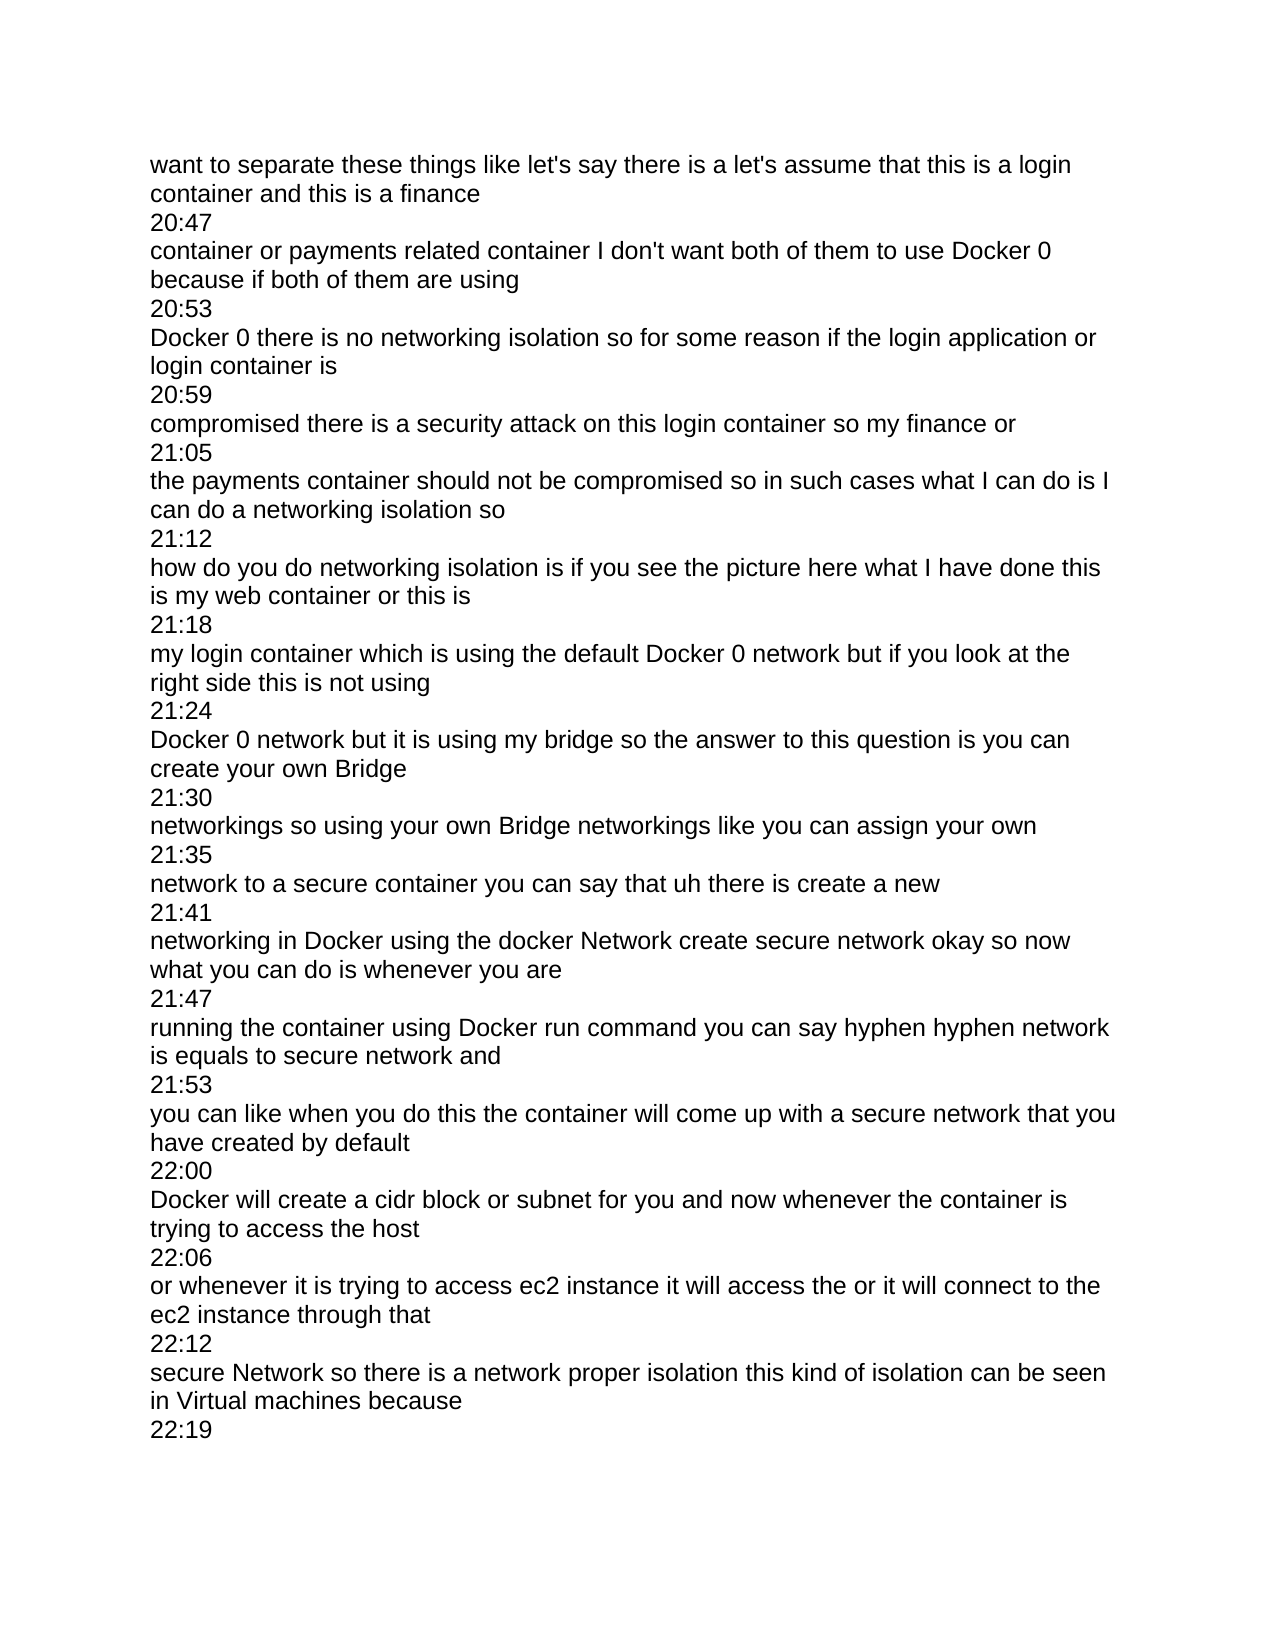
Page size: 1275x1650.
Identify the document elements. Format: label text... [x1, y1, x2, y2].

text Docker 0 there is no networking isolation so for some reason if the login application or login container is [150, 322, 1125, 380]
text networking in Docker using the docker Network create secure network okay so now what you can do is whenever you are [150, 926, 1125, 984]
text Docker will create a cidr block or subnet for you and now whenever the container is trying to access the host [150, 1185, 1125, 1242]
text 21:05 [150, 437, 1125, 466]
text 21:30 [150, 782, 1125, 811]
text networkings so using your own Bridge networkings like you can assign your own [150, 811, 1125, 840]
text compromised there is a security attack on this login container so my finance or [150, 409, 1125, 437]
text 21:53 [150, 1070, 1125, 1099]
text 20:59 [150, 380, 1125, 409]
text running the container using Docker run command you can say hyphen hyphen network is equals to secure network and [150, 1012, 1125, 1070]
text the payments container should not be compromised so in such cases what I can do is I can do a networking isolation so [150, 466, 1125, 524]
text 21:12 [150, 524, 1125, 552]
text how do you do networking isolation is if you see the picture here what I have done this is my web container or this is [150, 552, 1125, 610]
text container or payments related container I don't want both of them to use Docker 0 because if both of them are using [150, 236, 1125, 294]
text you can like when you do this the container will come up with a secure network that you have created by default [150, 1099, 1125, 1156]
text my login container which is using the default Docker 0 network but if you look at the right side this is not using [150, 639, 1125, 696]
text 20:53 [150, 294, 1125, 322]
text 22:06 [150, 1242, 1125, 1271]
text or whenever it is trying to access ec2 instance it will access the or it will connect to the ec2 instance through that [150, 1271, 1125, 1329]
text want to separate these things like let's say there is a let's assume that this is a login container and this is a finance [150, 150, 1125, 207]
text 22:19 [150, 1415, 1125, 1444]
text network to a secure container you can say that uh there is create a new [150, 869, 1125, 897]
text 21:41 [150, 897, 1125, 926]
text 21:35 [150, 840, 1125, 869]
text Docker 0 network but it is using my bridge so the answer to this question is you can create your own Bridge [150, 725, 1125, 782]
text 21:24 [150, 696, 1125, 725]
text 20:47 [150, 207, 1125, 236]
text 22:00 [150, 1156, 1125, 1185]
text 21:47 [150, 984, 1125, 1012]
text 22:12 [150, 1329, 1125, 1357]
text secure Network so there is a network proper isolation this kind of isolation can be seen in Virtual machines because [150, 1357, 1125, 1415]
text 21:18 [150, 610, 1125, 639]
